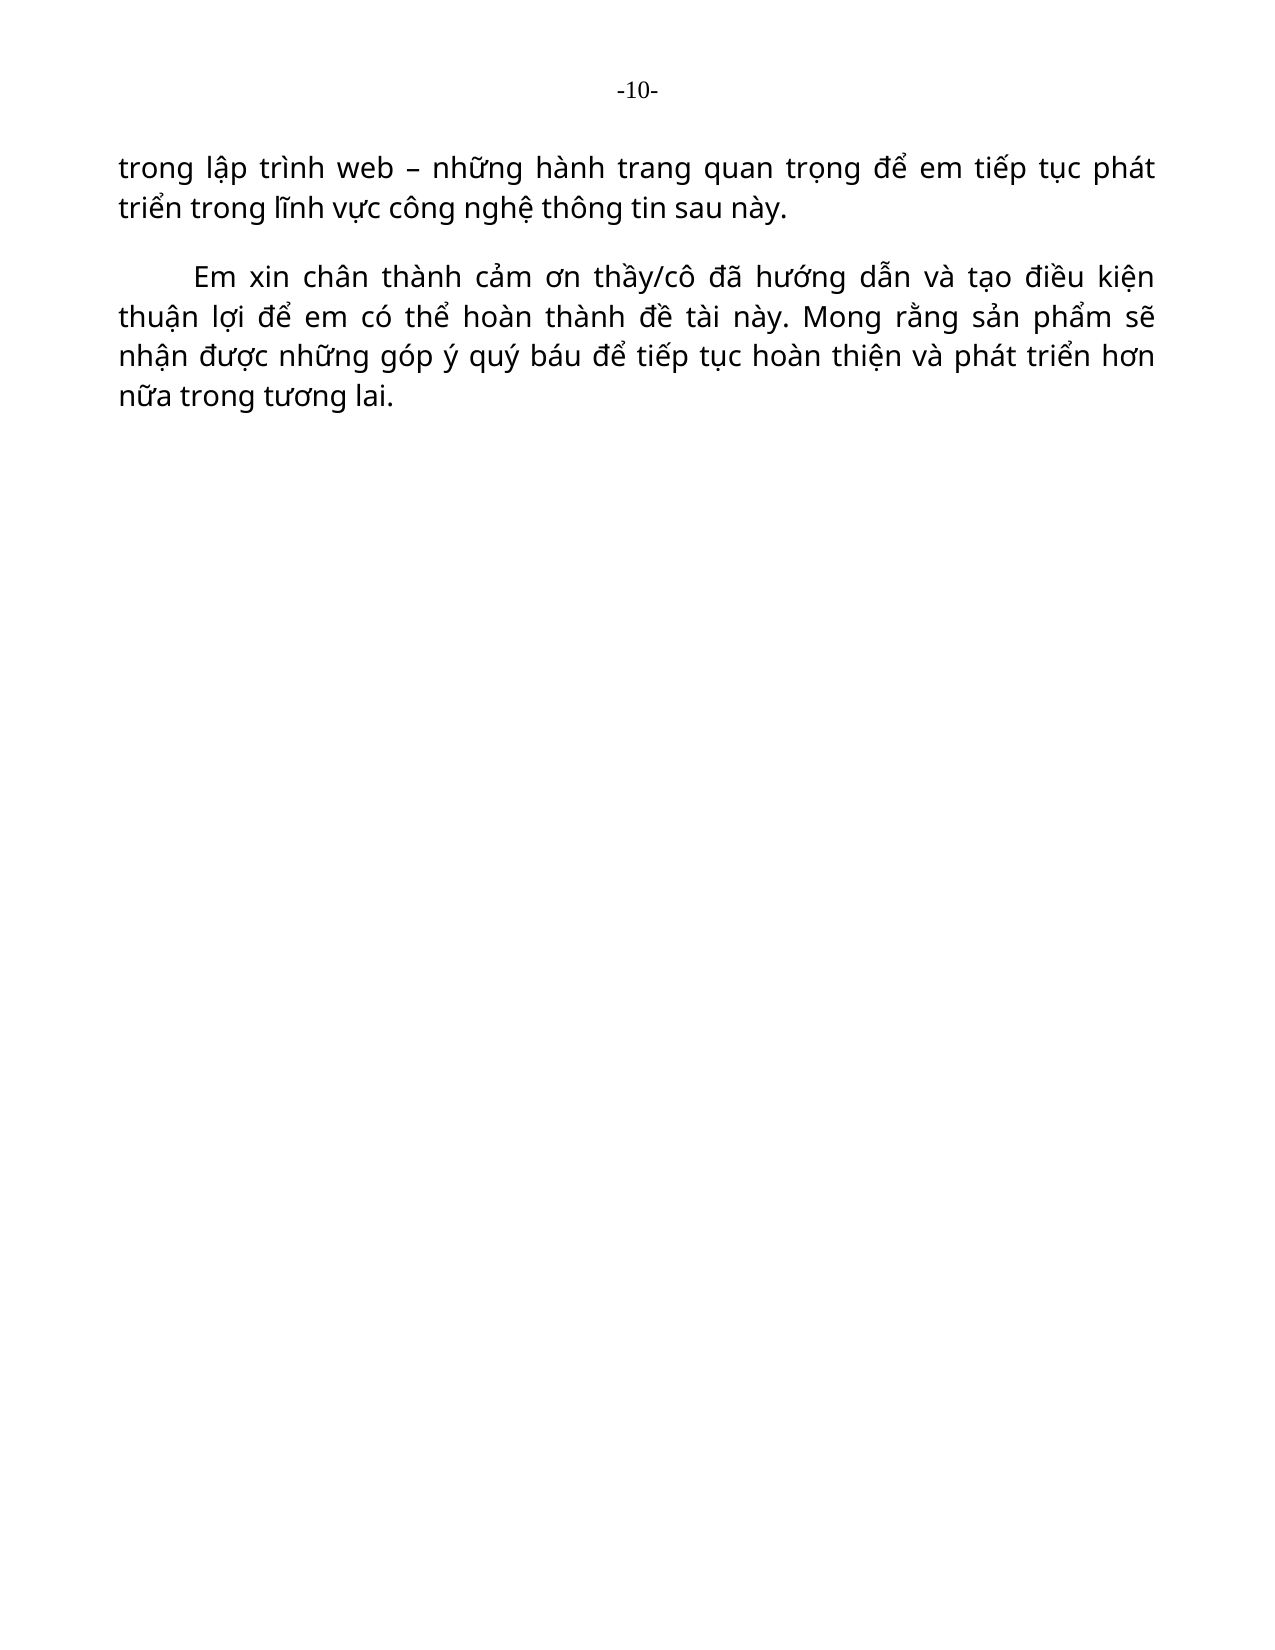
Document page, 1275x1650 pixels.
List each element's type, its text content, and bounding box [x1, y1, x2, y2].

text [118, 148, 1157, 227]
text Em xin chân thành cảm ơn thầy/cô đã hướng dẫn và tạo điều kiện thuận lợi để em có thể hoàn thành đề tài này. Mong rằng sản phẩm sẽ nhận được những góp ý quý báu để tiếp tục hoàn thiện và phát triển hơn nữa trong tương lai. [118, 256, 1157, 415]
